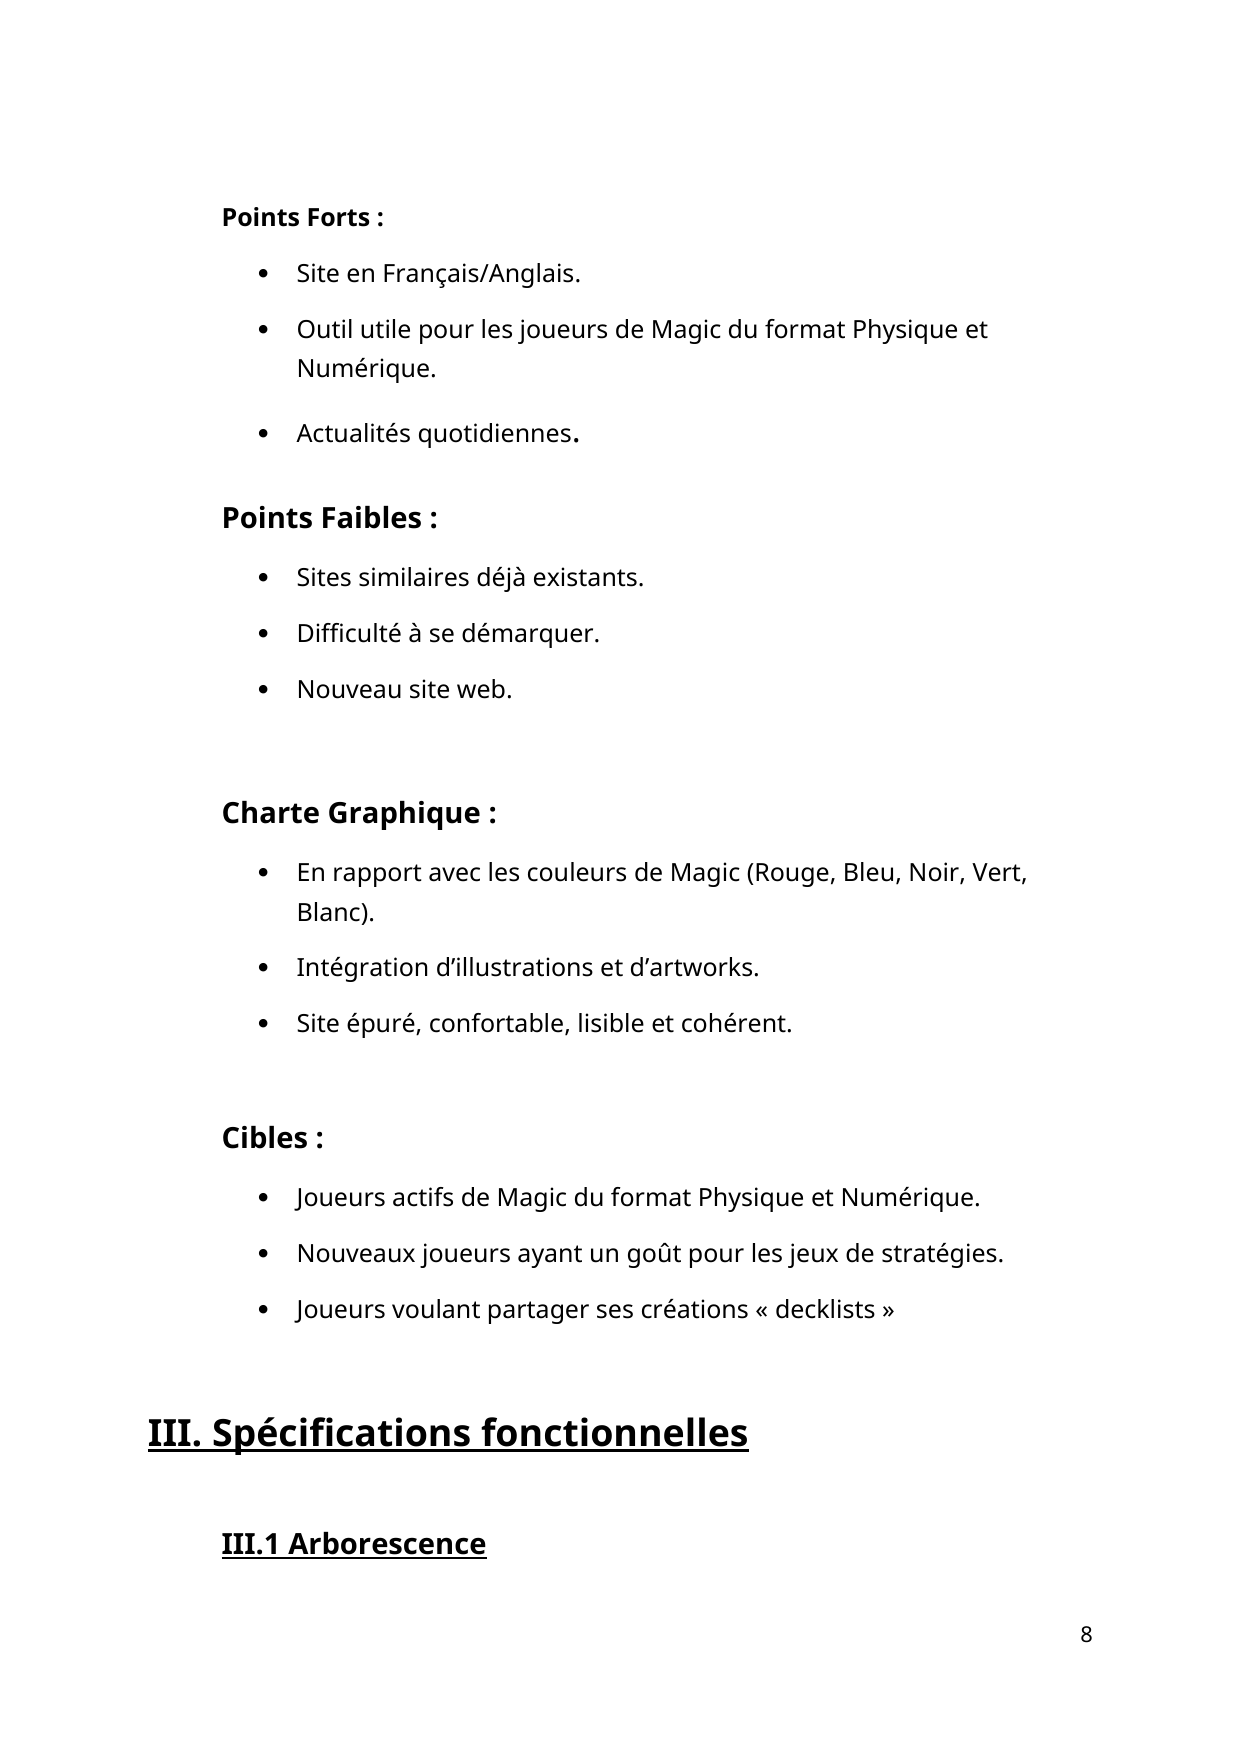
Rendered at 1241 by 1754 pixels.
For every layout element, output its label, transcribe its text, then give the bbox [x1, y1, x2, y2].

text III. Spécifications fonctionnelles [148, 1406, 1093, 1457]
list En rapport avec les couleurs de Magic (Rouge, Bleu, Noir, Vert, Blanc). [259, 855, 1093, 928]
list Actualités quotidiennes. [259, 406, 1093, 452]
text Points Faibles : [148, 498, 1093, 537]
text Cibles : [148, 1118, 1093, 1157]
list Joueurs voulant partager ses créations « decklists » [259, 1292, 1093, 1326]
list Nouveau site web. [259, 672, 1093, 706]
list Sites similaires déjà existants. [259, 560, 1093, 594]
text Charte Graphique : [148, 793, 1093, 832]
list Nouveaux joueurs ayant un goût pour les jeux de stratégies. [259, 1236, 1093, 1270]
list Intégration d’illustrations et d’artworks. [259, 950, 1093, 984]
list Outil utile pour les joueurs de Magic du format Physique et Numérique. [259, 311, 1093, 385]
list Site en Français/Anglais. [259, 256, 1093, 290]
list Difficulté à se démarquer. [259, 616, 1093, 650]
text Points Forts : [148, 200, 1093, 234]
list Site épuré, confortable, lisible et cohérent. [259, 1006, 1093, 1040]
text III.1 Arborescence [148, 1523, 1093, 1563]
list Joueurs actifs de Magic du format Physique et Numérique. [259, 1180, 1093, 1214]
